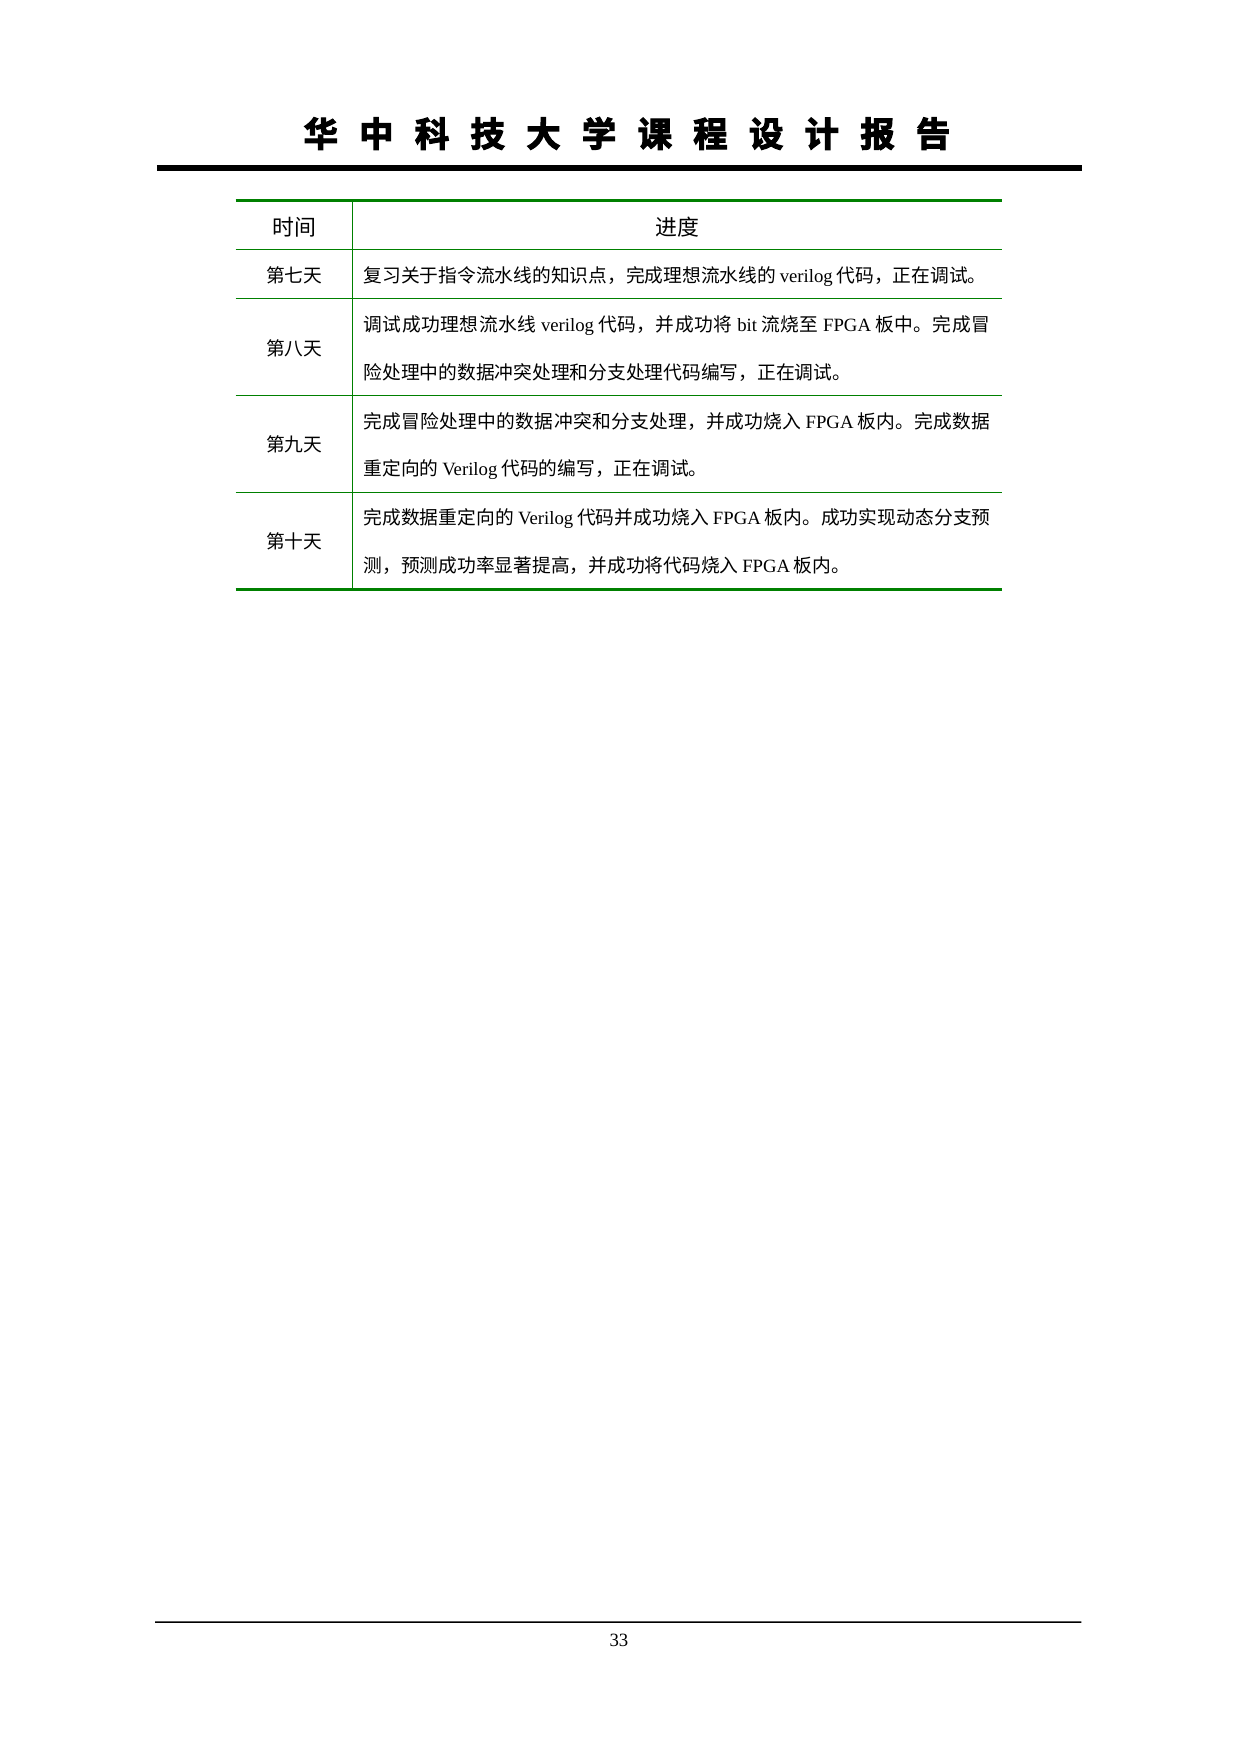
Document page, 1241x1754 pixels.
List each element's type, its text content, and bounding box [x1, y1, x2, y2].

table_cell 第七天 [236, 250, 352, 298]
table_cell 第八天 [236, 299, 352, 395]
table_cell 第九天 [236, 396, 352, 492]
table_cell 复习关于指令流水线的知识点，完成理想流水线的verilog代码，正在调试。 [353, 250, 1002, 298]
table_header 时间 [236, 202, 352, 249]
table_header 进度 [353, 202, 1002, 249]
table_cell 完成数据重定向的Verilog代码并成功烧入FPGA板内。成功实现动态分支预测，预测成功率显著提高，并成功将代码烧入FPGA板内。 [353, 493, 1002, 588]
table_cell 完成冒险处理中的数据冲突和分支处理，并成功烧入FPGA板内。完成数据重定向的Verilog代码的编写，正在调试。 [353, 396, 1002, 492]
table_cell 调试成功理想流水线verilog代码，并成功将bit流烧至FPGA板中。完成冒险处理中的数据冲突处理和分支处理代码编写，正在调试。 [353, 299, 1002, 395]
table_cell 第十天 [236, 493, 352, 588]
